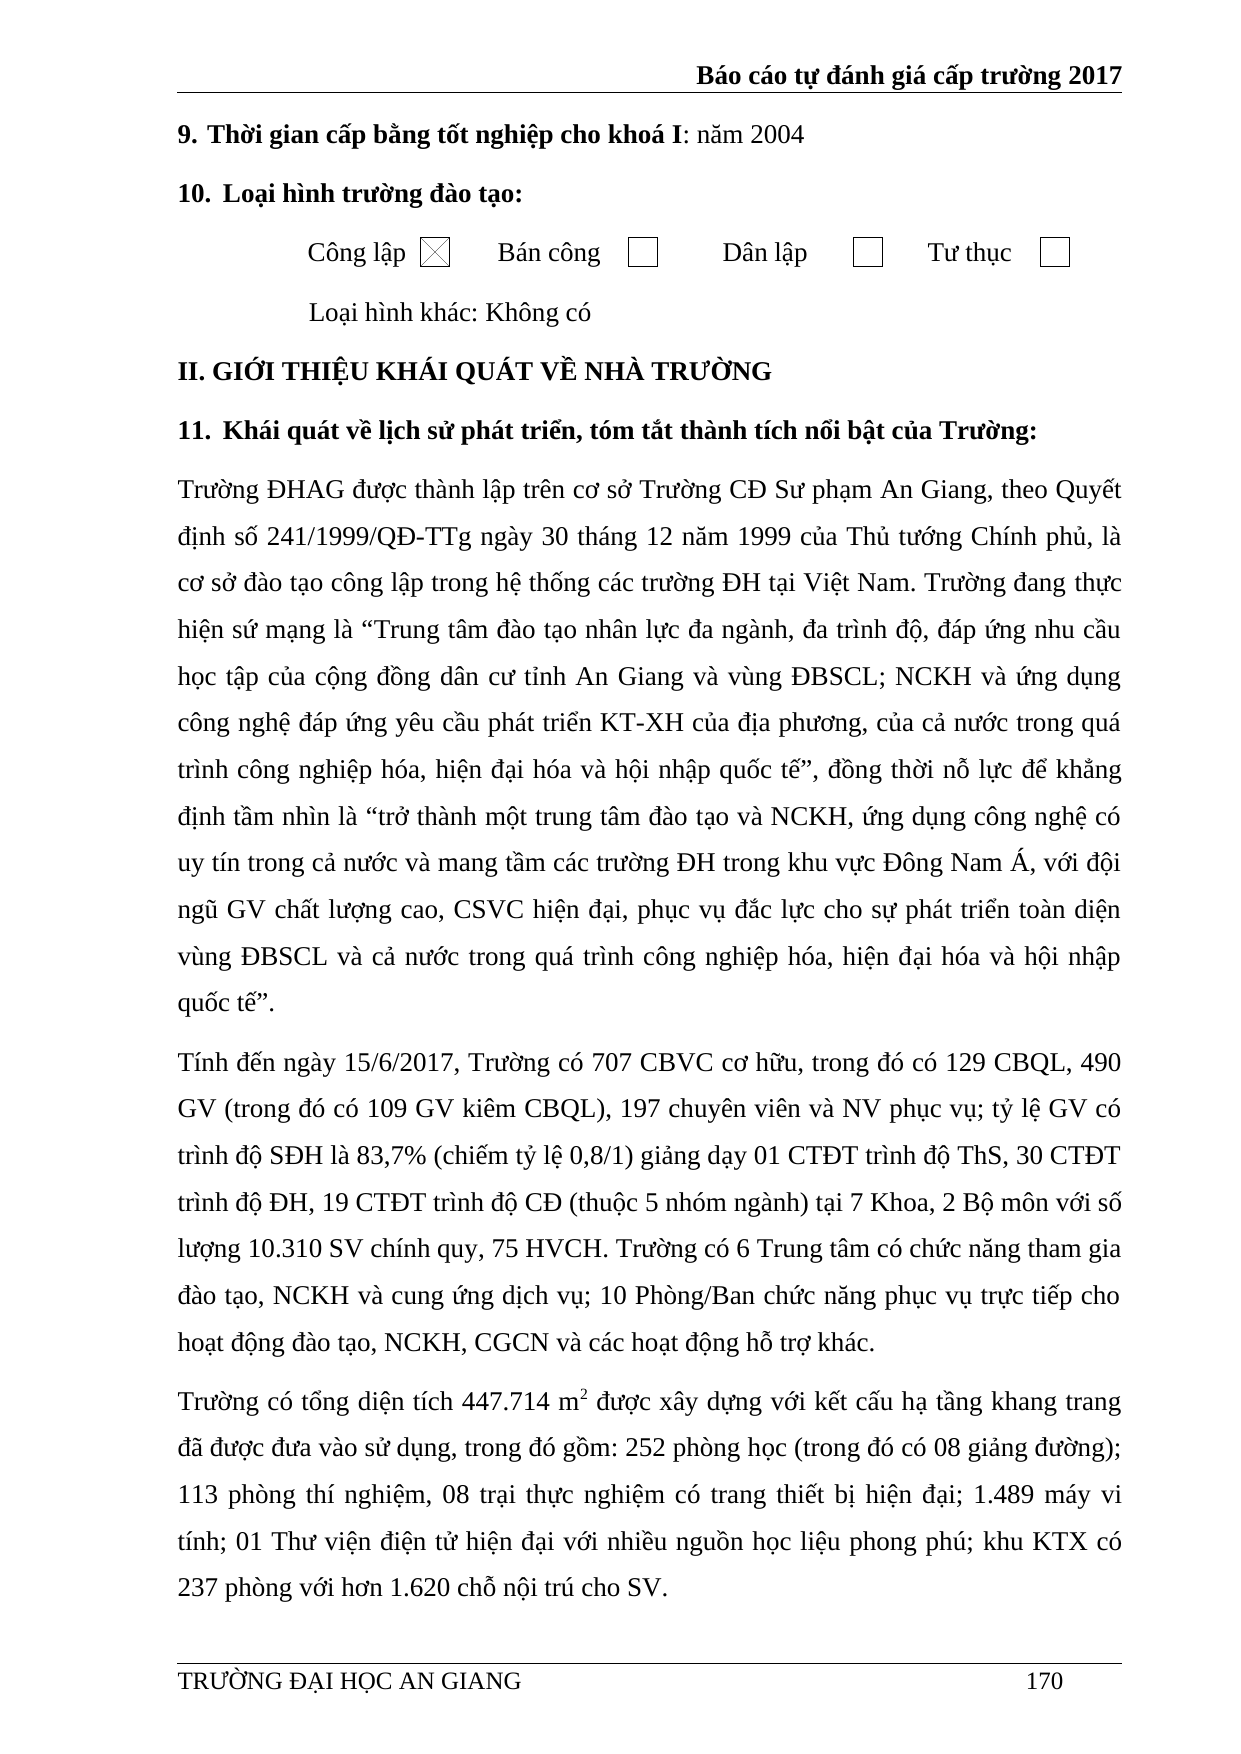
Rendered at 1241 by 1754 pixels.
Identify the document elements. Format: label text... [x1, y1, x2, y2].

list Khái quát về lịch sử phát triển, tóm tắt thành tích nổi bật của Trường: [177, 414, 1122, 445]
list Loại hình trường đào tạo: [177, 177, 1122, 208]
list Thời gian cấp bằng tốt nghiệp cho khoá I: năm 2004 [177, 118, 1122, 149]
text II. GIỚI THIỆU KHÁI QUÁT VỀ NHÀ TRƯỜNG [177, 355, 1122, 386]
text Công lập Bán công Dân lập Tư thục [201, 236, 1122, 268]
text Trường ĐHAG được thành lập trên cơ sở Trường CĐ Sư phạm An Giang, theo Quyết định số 241/1999/QĐ-TTg ngày 30 tháng 12 năm 1999 của Thủ tướng Chính phủ, là cơ sở đào tạo công lập trong hệ thống các trường ĐH tại Việt Nam. Trường đang thực hiện sứ mạng là “Trung tâm đào tạo nhân lực đa ngành, đa trình độ, đáp ứng nhu cầu học tập của cộng đồng dân cư tỉnh An Giang và vùng ĐBSCL; NCKH và ứng dụng công nghệ đáp ứng yêu cầu phát triển KT-XH của địa phương, của cả nước trong quá trình công nghiệp hóa, hiện đại hóa và hội nhập quốc tế”, đồng thời nỗ lực để khẳng định tầm nhìn là “trở thành một trung tâm đào tạo và NCKH, ứng dụng công nghệ có uy tín trong cả nước và mang tầm các trường ĐH trong khu vực Đông Nam Á, với đội ngũ GV chất lượng cao, CSVC hiện đại, phục vụ đắc lực cho sự phát triển toàn diện vùng ĐBSCL và cả nước trong quá trình công nghiệp hóa, hiện đại hóa và hội nhập quốc tế”. [177, 473, 1122, 1018]
text Tính đến ngày 15/6/2017, Trường có 707 CBVC cơ hữu, trong đó có 129 CBQL, 490 GV (trong đó có 109 GV kiêm CBQL), 197 chuyên viên và NV phục vụ; tỷ lệ GV có trình độ SĐH là 83,7% (chiếm tỷ lệ 0,8/1) giảng dạy 01 CTĐT trình độ ThS, 30 CTĐT trình độ ĐH, 19 CTĐT trình độ CĐ (thuộc 5 nhóm ngành) tại 7 Khoa, 2 Bộ môn với số lượng 10.310 SV chính quy, 75 HVCH. Trường có 6 Trung tâm có chức năng tham gia đào tạo, NCKH và cung ứng dịch vụ; 10 Phòng/Ban chức năng phục vụ trực tiếp cho hoạt động đào tạo, NCKH, CGCN và các hoạt động hỗ trợ khác. [177, 1046, 1122, 1357]
text Loại hình khác: Không có [201, 296, 1122, 327]
text Trường có tổng diện tích 447.714 m2 được xây dựng với kết cấu hạ tầng khang trang đã được đưa vào sử dụng, trong đó gồm: 252 phòng học (trong đó có 08 giảng đường); 113 phòng thí nghiệm, 08 trại thực nghiệm có trang thiết bị hiện đại; 1.489 máy vi tính; 01 Thư viện điện tử hiện đại với nhiều nguồn học liệu phong phú; khu KTX có 237 phòng với hơn 1.620 chỗ nội trú cho SV. [177, 1385, 1122, 1603]
